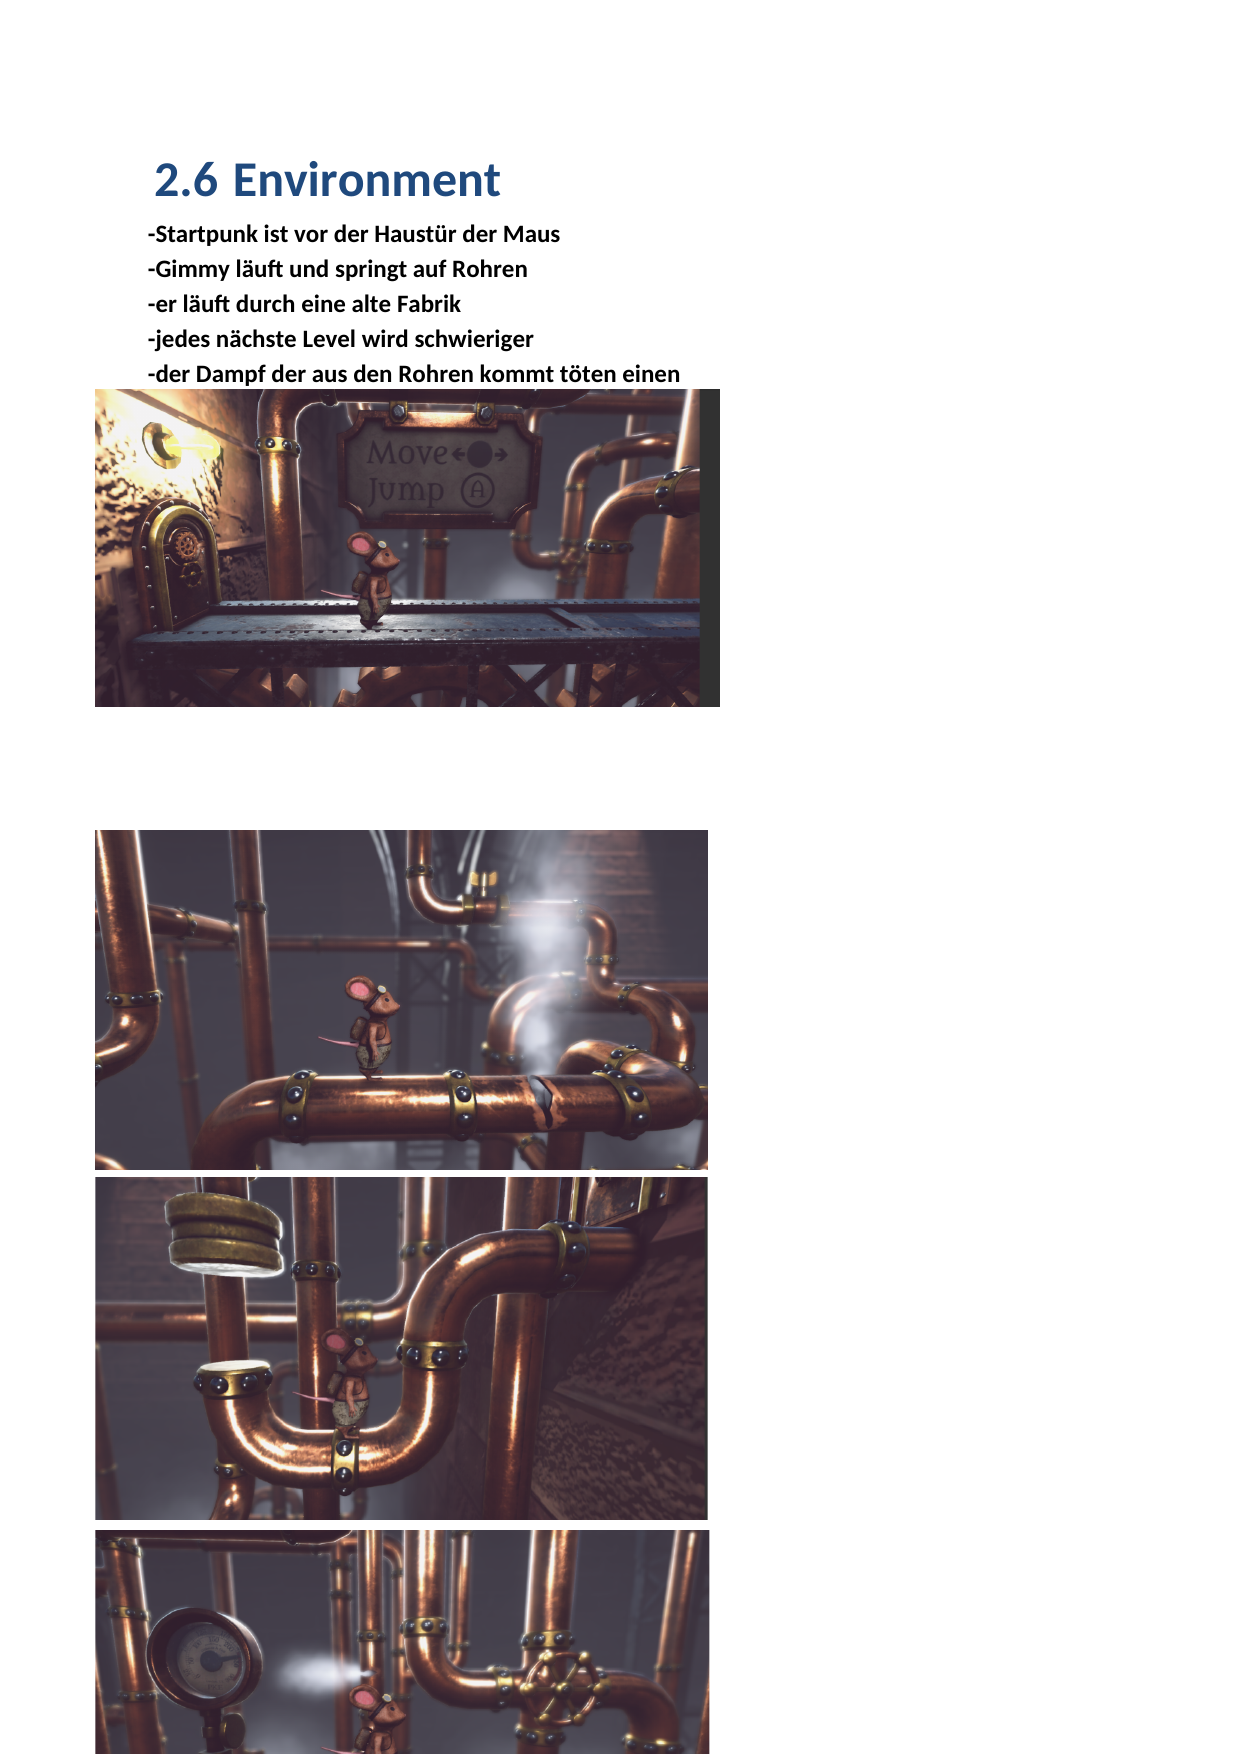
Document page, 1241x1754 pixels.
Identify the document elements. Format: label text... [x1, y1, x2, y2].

text -er läuft durch eine alte Fabrik [148, 288, 1093, 318]
text -der Dampf der aus den Rohren kommt töten einen [148, 358, 1093, 388]
picture [95, 830, 708, 1170]
list Environment [154, 148, 1093, 209]
picture [95, 389, 720, 707]
picture [95, 1530, 710, 1754]
text -Startpunk ist vor der Haustür der Maus [148, 218, 1093, 248]
picture [95, 1177, 708, 1520]
text -Gimmy läuft und springt auf Rohren [148, 253, 1093, 283]
text -jedes nächste Level wird schwieriger [148, 323, 1093, 353]
